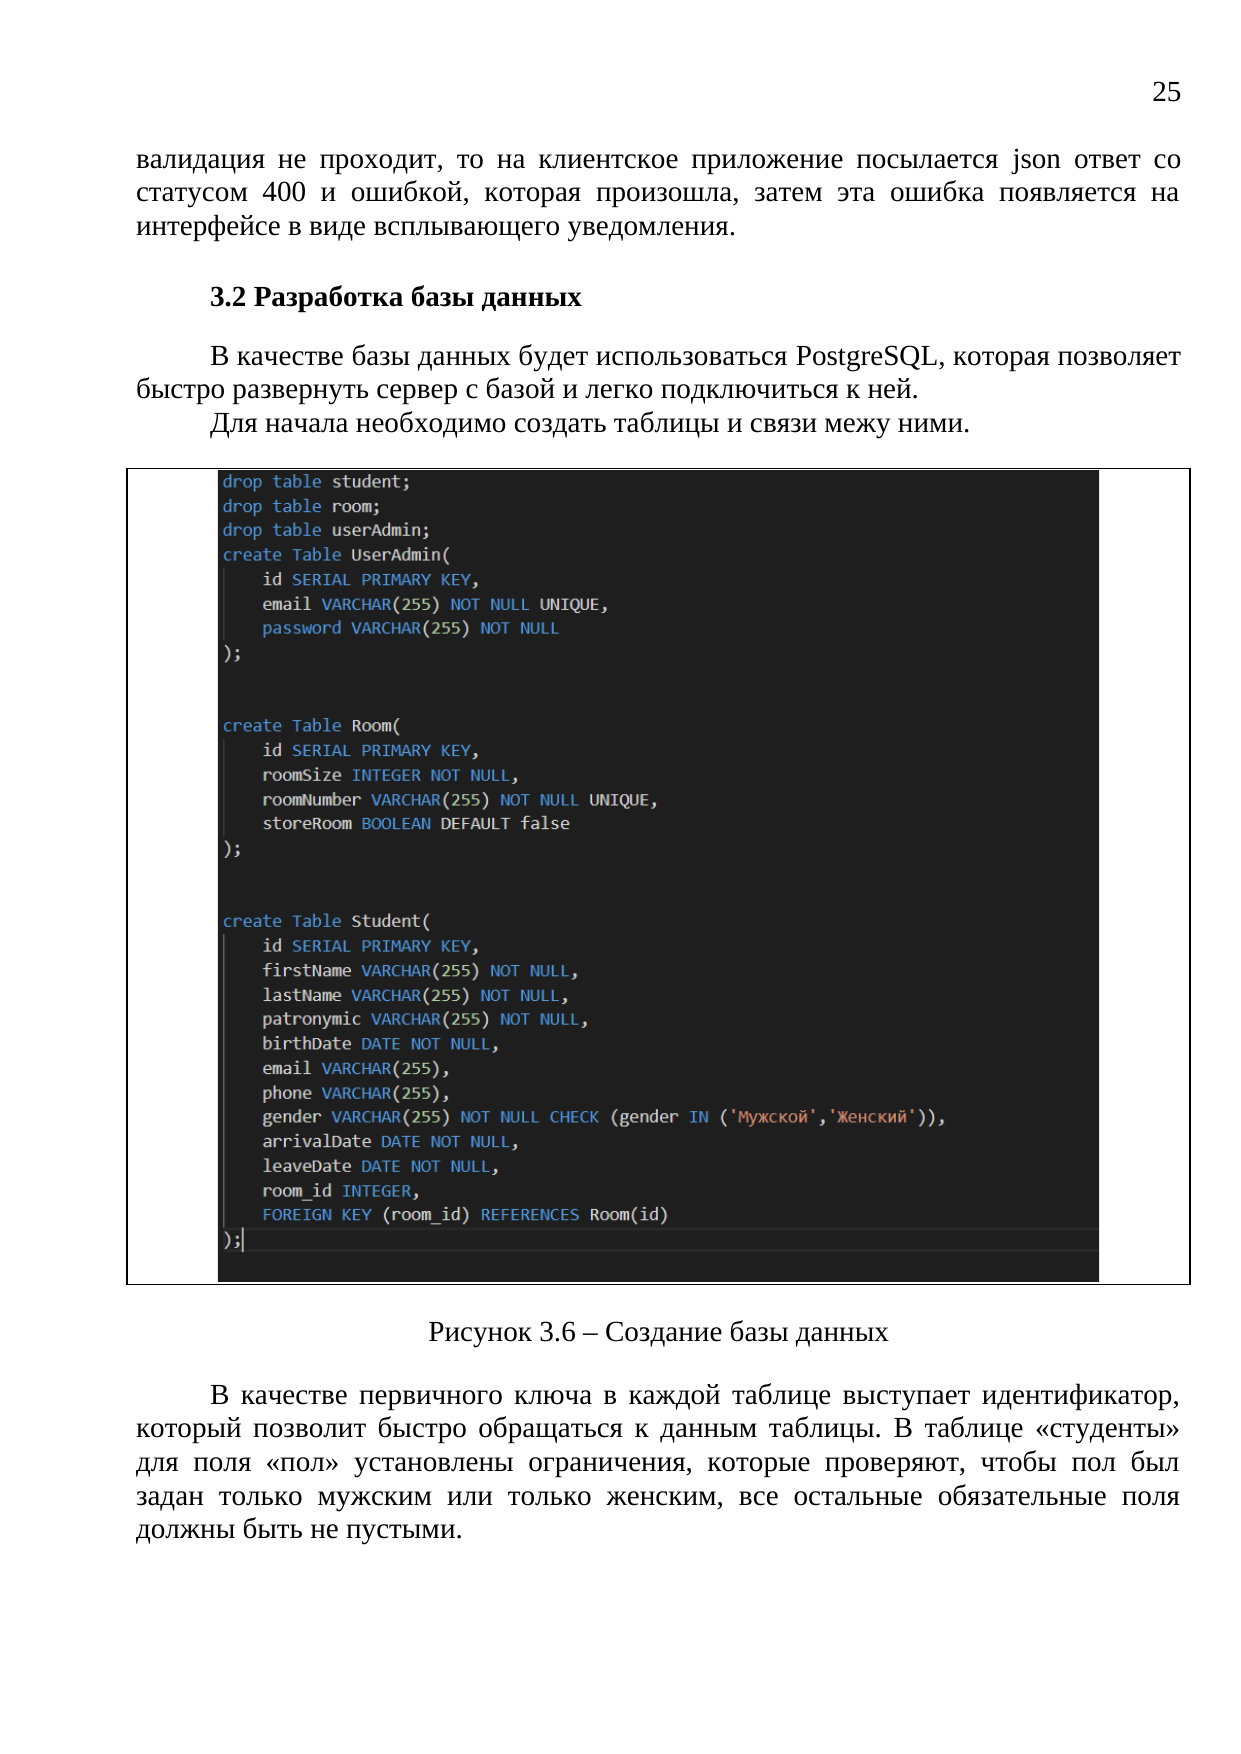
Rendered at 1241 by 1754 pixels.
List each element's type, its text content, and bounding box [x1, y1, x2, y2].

text В качестве первичного ключа в каждой таблице выступает идентификатор, который позволит быстро обращаться к данным таблицы. В таблице «студенты» для поля «пол» установлены ограничения, которые проверяют, чтобы пол был задан только мужским или только женским, все остальные обязательные поля должны быть не пустыми. [136, 1377, 1181, 1545]
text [136, 141, 1181, 242]
picture [217, 470, 1100, 1282]
text Для начала необходимо создать таблицы и связи межу ними. [136, 405, 1181, 438]
text Разработка базы данных [136, 279, 1181, 313]
text Рисунок 3.6 – Создание базы данных [136, 1314, 1181, 1348]
text В качестве базы данных будет использоваться PostgreSQL, которая позволяет быстро развернуть сервер с базой и легко подключиться к ней. [136, 338, 1181, 405]
